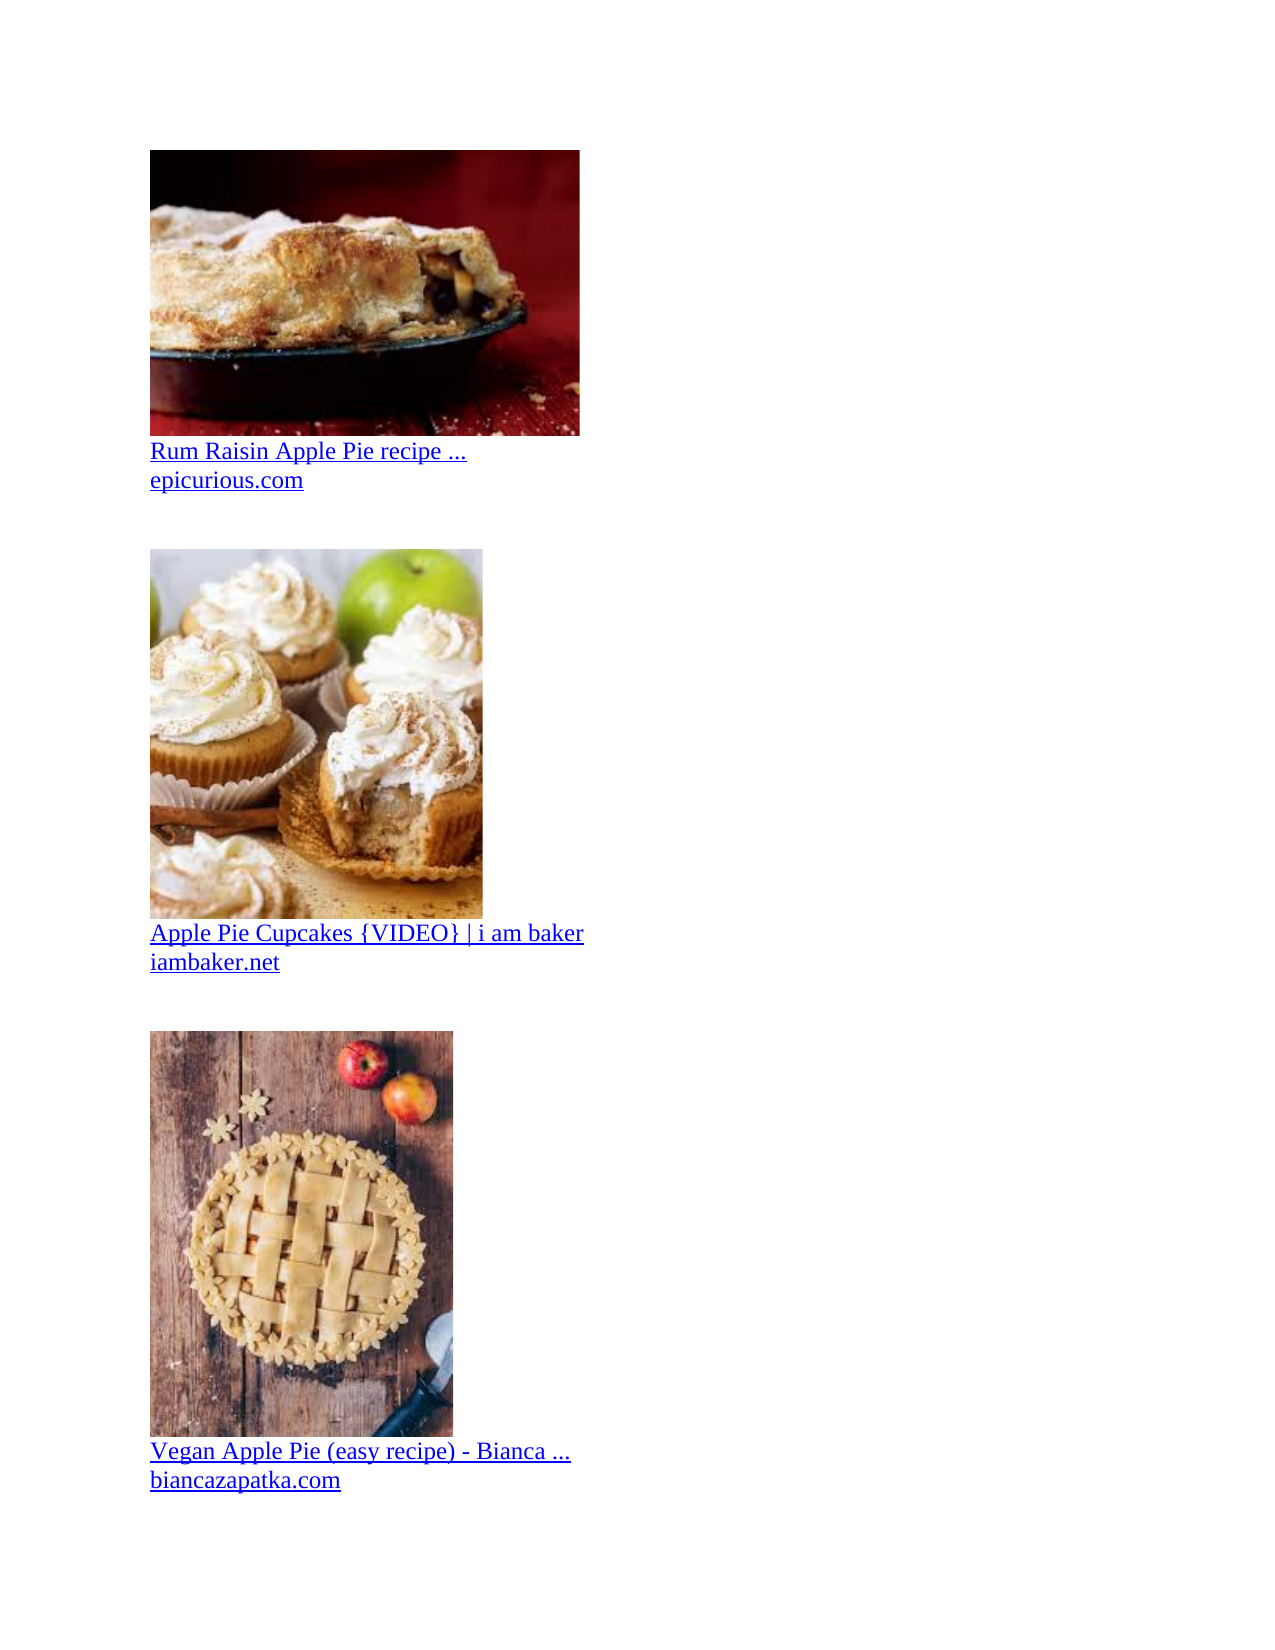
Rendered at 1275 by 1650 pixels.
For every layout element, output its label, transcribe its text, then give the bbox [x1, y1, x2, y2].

text epicurious.com [150, 465, 1125, 493]
text iambaker.net [150, 947, 1125, 976]
text Vegan Apple Pie (easy recipe) - Bianca ... [150, 1436, 1125, 1465]
picture [150, 1031, 454, 1437]
picture [150, 549, 483, 919]
picture [150, 150, 580, 436]
text biancazapatka.com [150, 1465, 1125, 1494]
text Apple Pie Cupcakes {VIDEO} | i am baker [150, 918, 1125, 947]
text Rum Raisin Apple Pie recipe ... [150, 436, 1125, 465]
